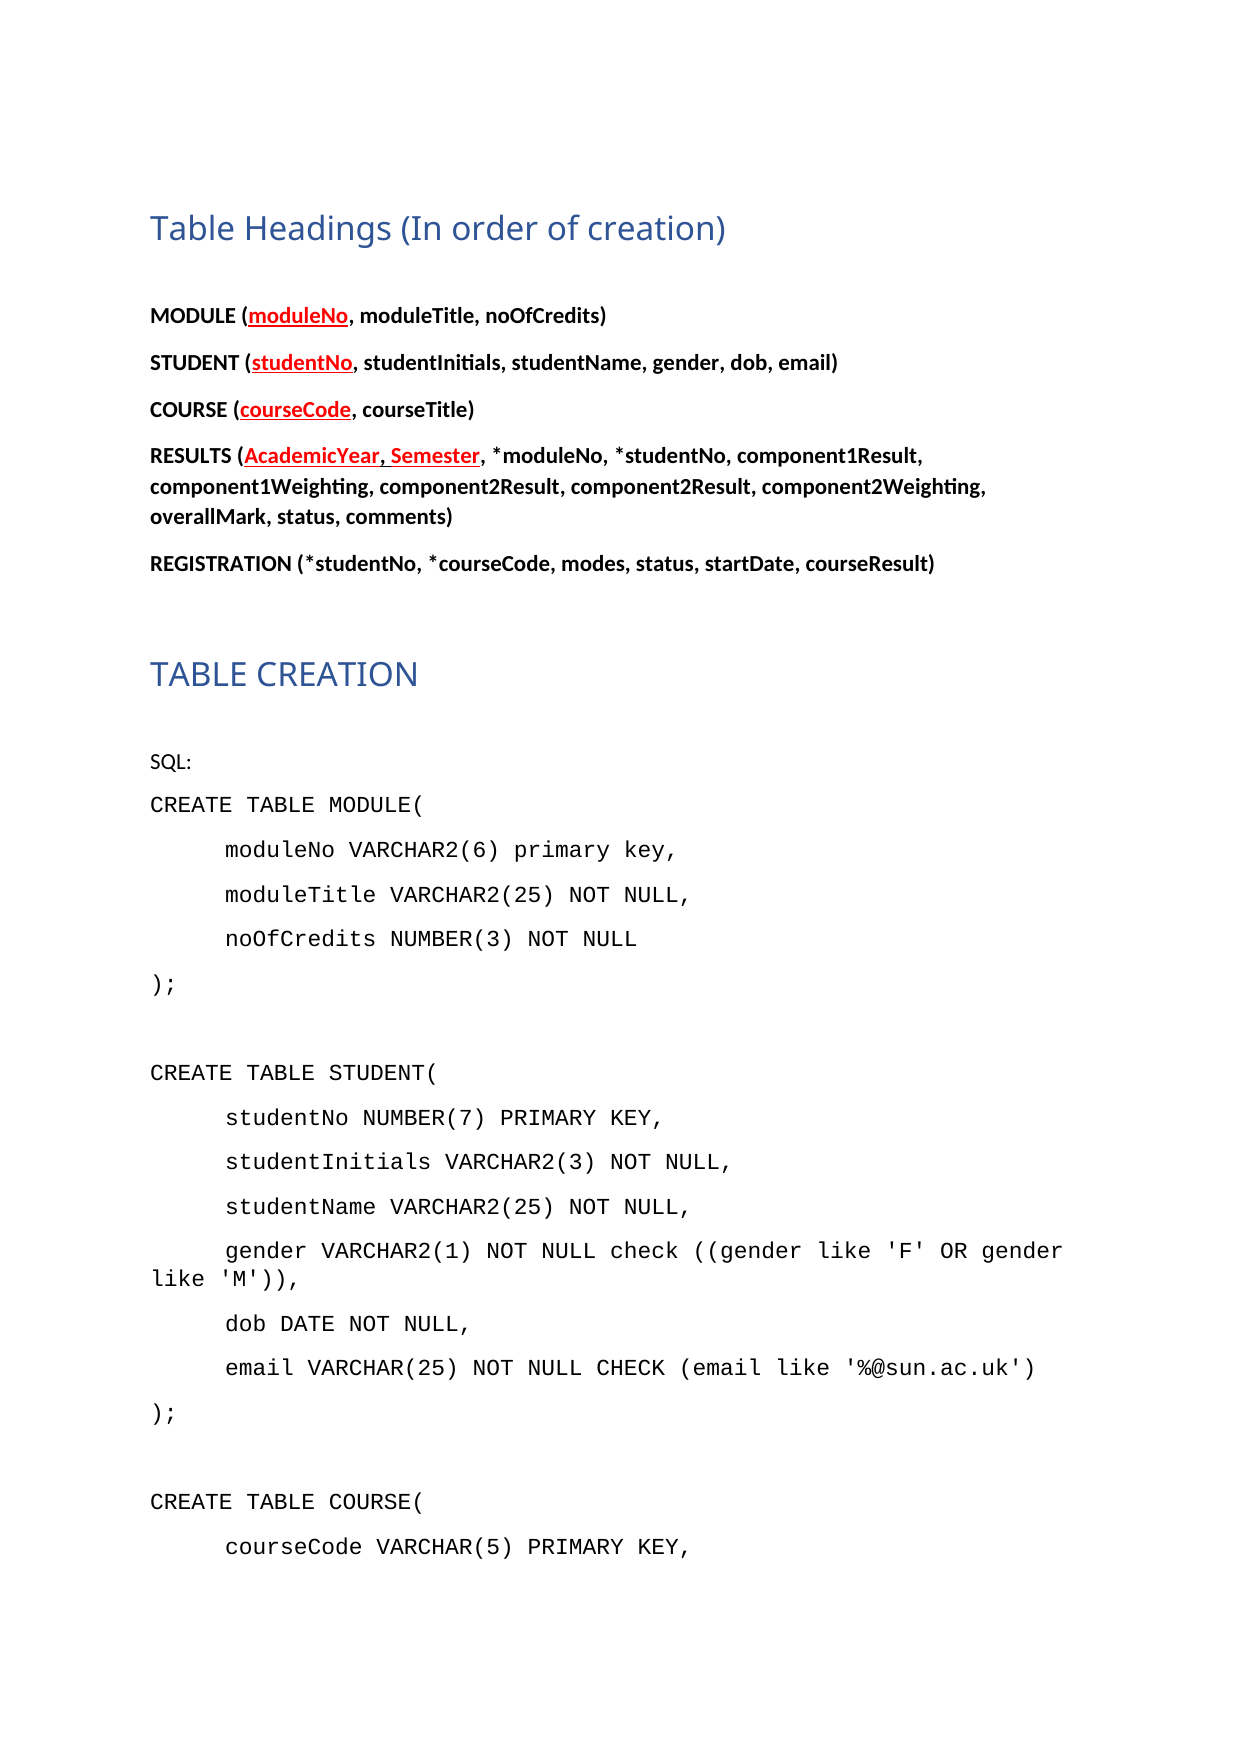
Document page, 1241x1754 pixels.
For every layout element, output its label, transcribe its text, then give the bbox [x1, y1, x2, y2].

text moduleNo VARCHAR2(6) primary key, [150, 838, 1090, 864]
text CREATE TABLE MODULE( [150, 794, 1090, 820]
text studentNo NUMBER(7) PRIMARY KEY, [150, 1106, 1090, 1132]
text noOfCredits NUMBER(3) NOT NULL [150, 927, 1090, 953]
text STUDENT (studentNo, studentInitials, studentName, gender, dob, email) [150, 348, 1090, 376]
text gender VARCHAR2(1) NOT NULL check ((gender like 'F' OR gender like 'M')), [150, 1239, 1090, 1293]
text studentInitials VARCHAR2(3) NOT NULL, [150, 1150, 1090, 1176]
text RESULTS (AcademicYear, Semester, *moduleNo, *studentNo, component1Result, component1Weighting, component2Result, component2Result, component2Weighting, overallMark, status, comments) [150, 442, 1090, 530]
subtitle TABLE CREATION [150, 651, 1090, 696]
text CREATE TABLE COURSE( [150, 1490, 1090, 1516]
text SQL: [150, 747, 1090, 775]
text ); [150, 1401, 1090, 1427]
text studentName VARCHAR2(25) NOT NULL, [150, 1195, 1090, 1221]
text COURSE (courseCode, courseTitle) [150, 395, 1090, 423]
text CREATE TABLE STUDENT( [150, 1061, 1090, 1087]
text MODULE (moduleNo, moduleTitle, noOfCredits) [150, 301, 1090, 329]
text moduleTitle VARCHAR2(25) NOT NULL, [150, 883, 1090, 909]
text dob DATE NOT NULL, [150, 1312, 1090, 1338]
subtitle Table Headings (In order of creation) [150, 205, 1090, 251]
text REGISTRATION (*studentNo, *courseCode, modes, status, startDate, courseResult) [150, 549, 1090, 577]
text email VARCHAR(25) NOT NULL CHECK (email like '%@sun.ac.uk') [150, 1357, 1090, 1383]
text courseCode VARCHAR(5) PRIMARY KEY, [150, 1535, 1090, 1561]
text ); [150, 972, 1090, 998]
